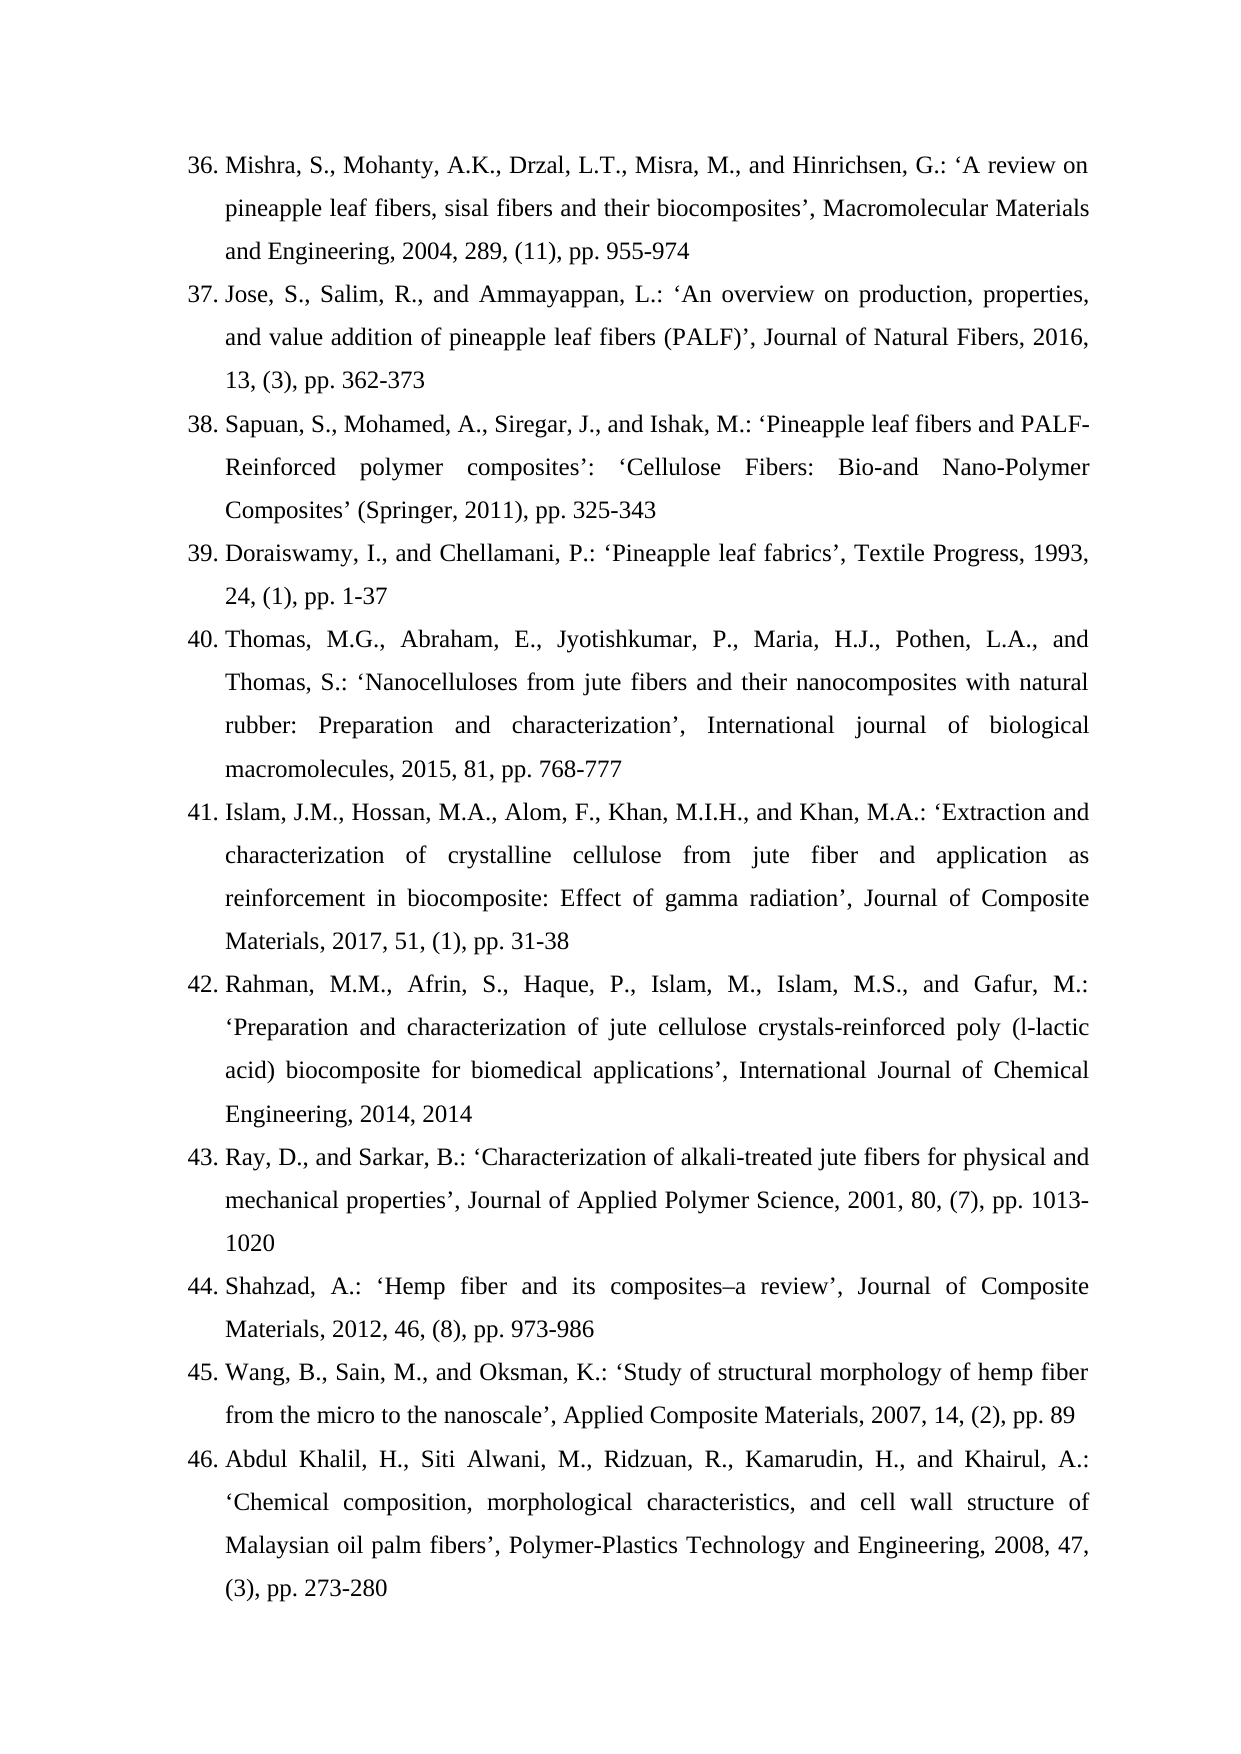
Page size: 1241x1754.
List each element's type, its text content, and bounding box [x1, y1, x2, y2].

list Abdul Khalil, H., Siti Alwani, M., Ridzuan, R., Kamarudin, H., and Khairul, A.: ‘Chemical composition, morphological characteristics, and cell wall structure of Malaysian oil palm fibers’, Polymer-Plastics Technology and Engineering, 2008, 47, (3), pp. 273-280 [187, 1444, 1090, 1602]
list Islam, J.M., Hossan, M.A., Alom, F., Khan, M.I.H., and Khan, M.A.: ‘Extraction and characterization of crystalline cellulose from jute fiber and application as reinforcement in biocomposite: Effect of gamma radiation’, Journal of Composite Materials, 2017, 51, (1), pp. 31-38 [187, 797, 1090, 955]
list Shahzad, A.: ‘Hemp fiber and its composites–a review’, Journal of Composite Materials, 2012, 46, (8), pp. 973-986 [187, 1271, 1090, 1343]
list Doraiswamy, I., and Chellamani, P.: ‘Pineapple leaf fabrics’, Textile Progress, 1993, 24, (1), pp. 1-37 [187, 538, 1090, 610]
list Thomas, M.G., Abraham, E., Jyotishkumar, P., Maria, H.J., Pothen, L.A., and Thomas, S.: ‘Nanocelluloses from jute fibers and their nanocomposites with natural rubber: Preparation and characterization’, International journal of biological macromolecules, 2015, 81, pp. 768-777 [187, 624, 1090, 782]
list Sapuan, S., Mohamed, A., Siregar, J., and Ishak, M.: ‘Pineapple leaf fibers and PALF-Reinforced polymer composites’: ‘Cellulose Fibers: Bio-and Nano-Polymer Composites’ (Springer, 2011), pp. 325-343 [187, 409, 1090, 524]
list Jose, S., Salim, R., and Ammayappan, L.: ‘An overview on production, properties, and value addition of pineapple leaf fibers (PALF)’, Journal of Natural Fibers, 2016, 13, (3), pp. 362-373 [187, 279, 1090, 394]
list Ray, D., and Sarkar, B.: ‘Characterization of alkali‐treated jute fibers for physical and mechanical properties’, Journal of Applied Polymer Science, 2001, 80, (7), pp. 1013-1020 [187, 1142, 1090, 1257]
list Mishra, S., Mohanty, A.K., Drzal, L.T., Misra, M., and Hinrichsen, G.: ‘A review on pineapple leaf fibers, sisal fibers and their biocomposites’, Macromolecular Materials and Engineering, 2004, 289, (11), pp. 955-974 [187, 150, 1090, 265]
list Rahman, M.M., Afrin, S., Haque, P., Islam, M., Islam, M.S., and Gafur, M.: ‘Preparation and characterization of jute cellulose crystals-reinforced poly (l-lactic acid) biocomposite for biomedical applications’, International Journal of Chemical Engineering, 2014, 2014 [187, 969, 1090, 1127]
list Wang, B., Sain, M., and Oksman, K.: ‘Study of structural morphology of hemp fiber from the micro to the nanoscale’, Applied Composite Materials, 2007, 14, (2), pp. 89 [187, 1357, 1090, 1429]
